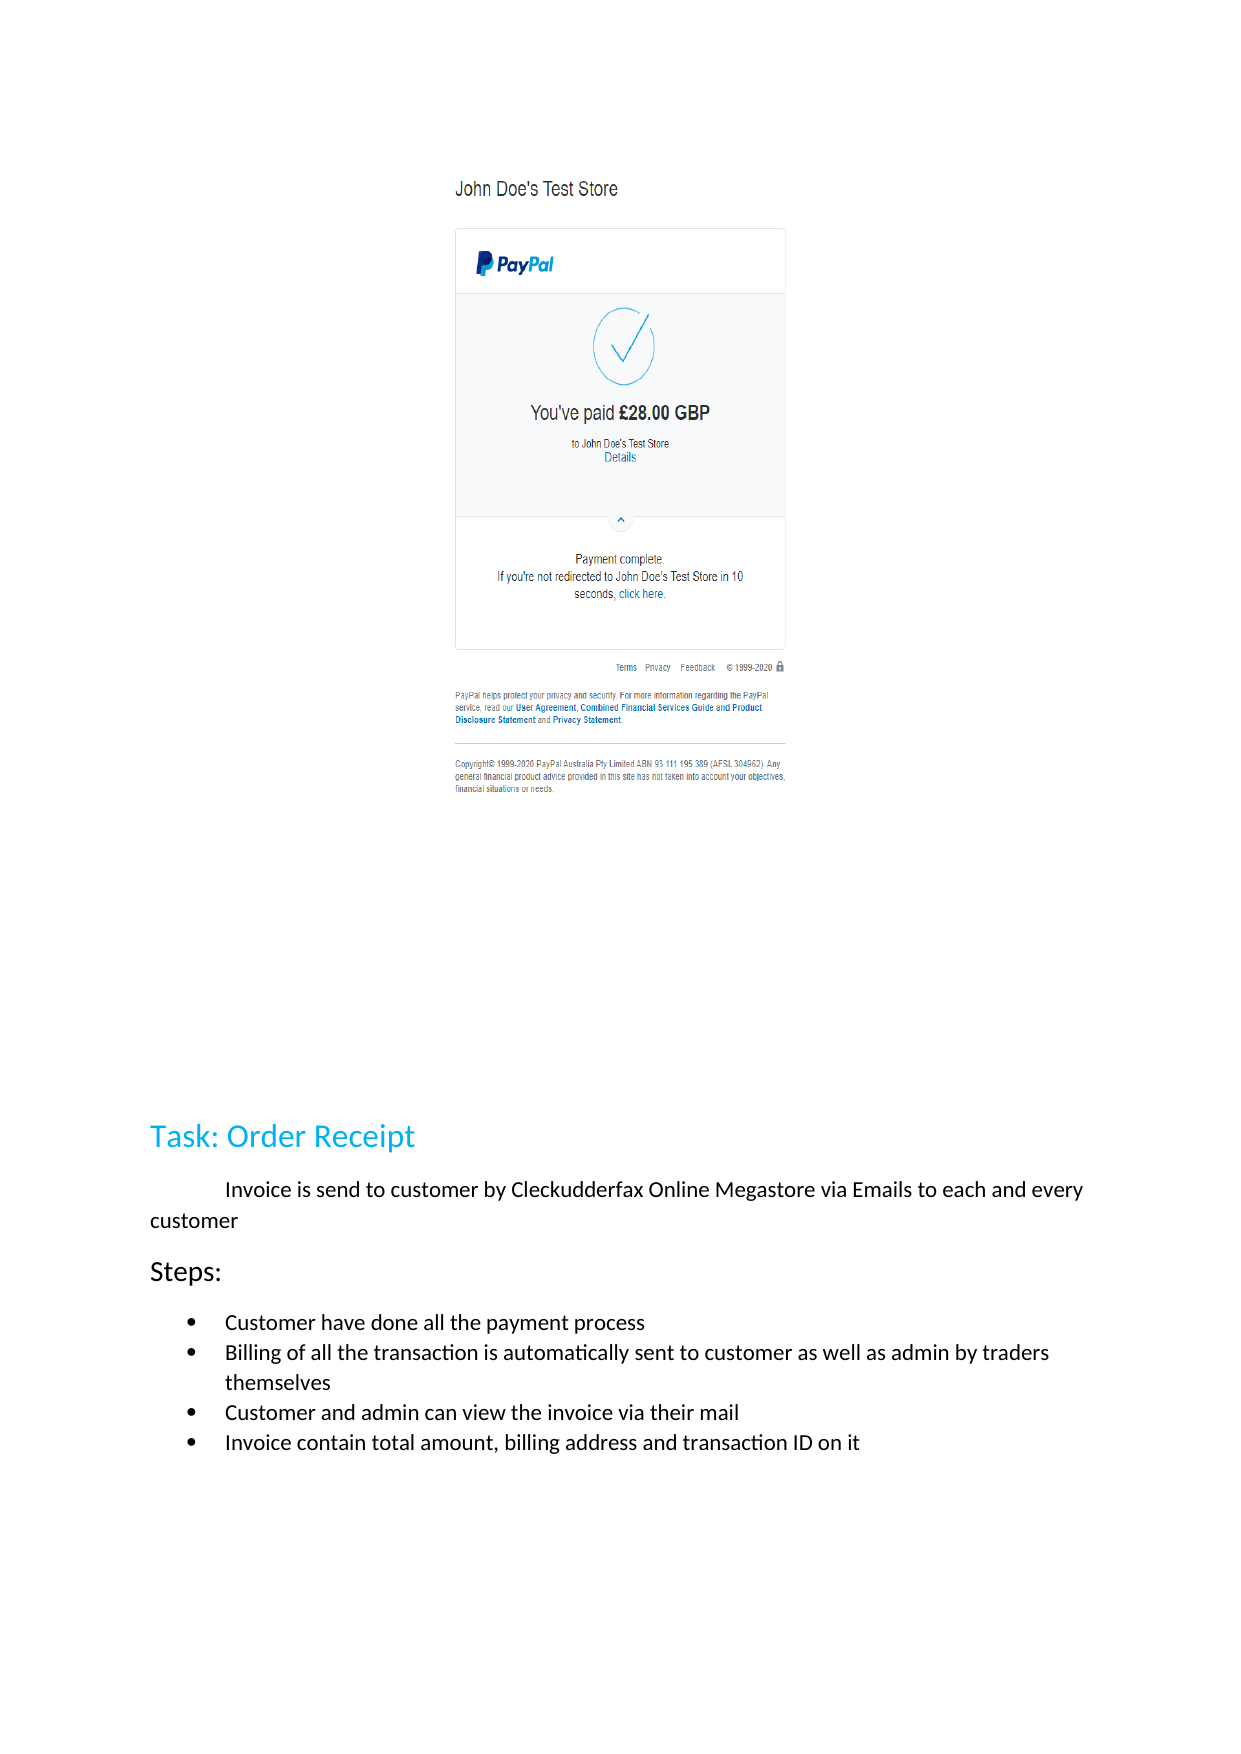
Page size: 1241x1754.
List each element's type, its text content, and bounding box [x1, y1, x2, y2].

text Invoice is send to customer by Cleckudderfax Online Megastore via Emails to each and every customer [150, 1176, 1090, 1234]
list Billing of all the transaction is automatically sent to customer as well as admin by traders themselves [187, 1338, 1090, 1396]
text Steps: [150, 1253, 1090, 1288]
list Customer and admin can view the invoice via their mail [187, 1398, 1090, 1426]
list Invoice contain total amount, billing address and transaction ID on it [187, 1428, 1090, 1457]
list Customer have done all the payment process [187, 1308, 1090, 1336]
picture [150, 149, 1090, 821]
text Task: Order Receipt [150, 1115, 1090, 1156]
